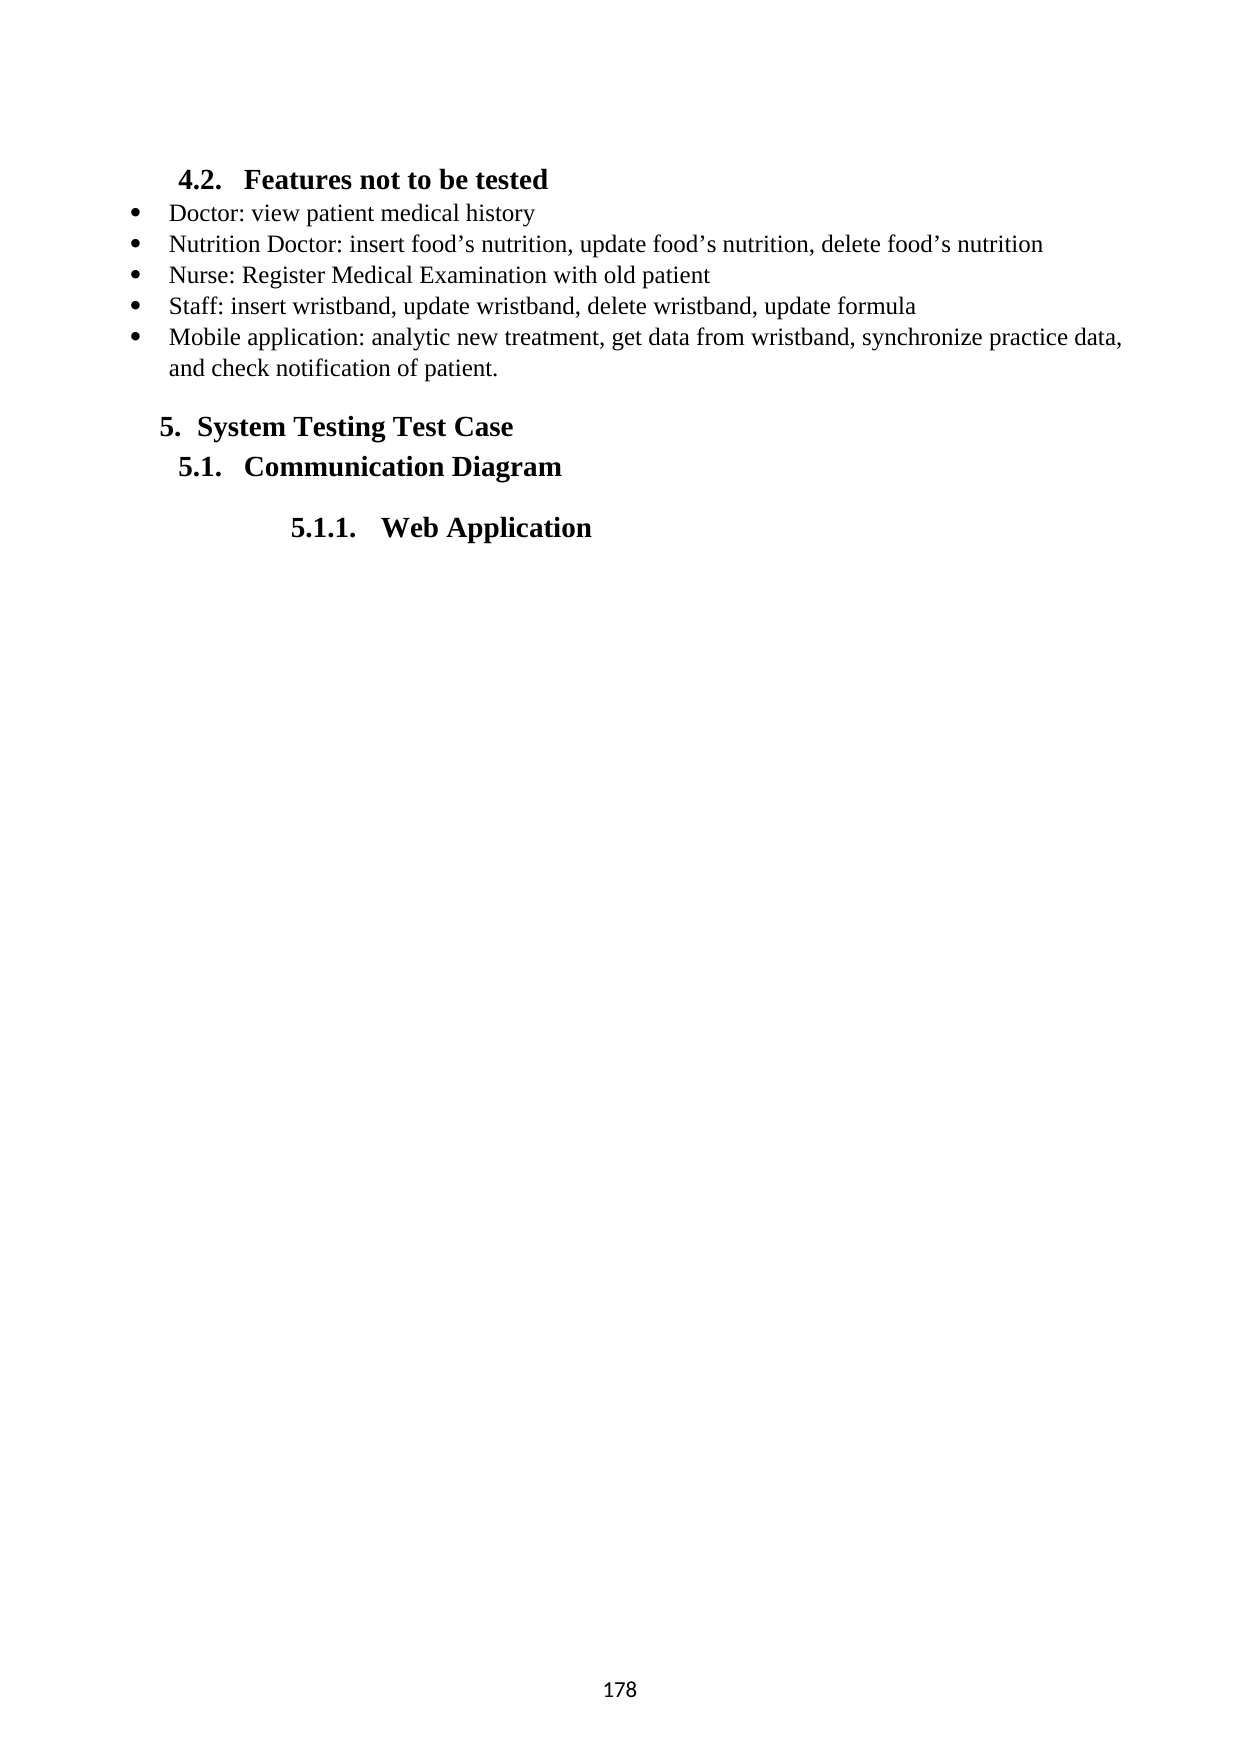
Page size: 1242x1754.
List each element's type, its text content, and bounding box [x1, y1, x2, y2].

subtitle System Testing Test Case [159, 409, 1146, 443]
list Staff: insert wristband, update wristband, delete wristband, update formula [131, 291, 1146, 320]
list Nutrition Doctor: insert food’s nutrition, update food’s nutrition, delete food’s nutrition [131, 229, 1146, 258]
list Mobile application: analytic new treatment, get data from wristband, synchronize practice data, and check notification of patient. [131, 322, 1146, 382]
list Nurse: Register Medical Examination with old patient [131, 260, 1146, 289]
list Doctor: view patient medical history [131, 198, 1146, 227]
subtitle Web Application [291, 510, 1146, 544]
subtitle Features not to be tested [169, 162, 1146, 196]
subtitle Communication Diagram [169, 449, 1146, 483]
